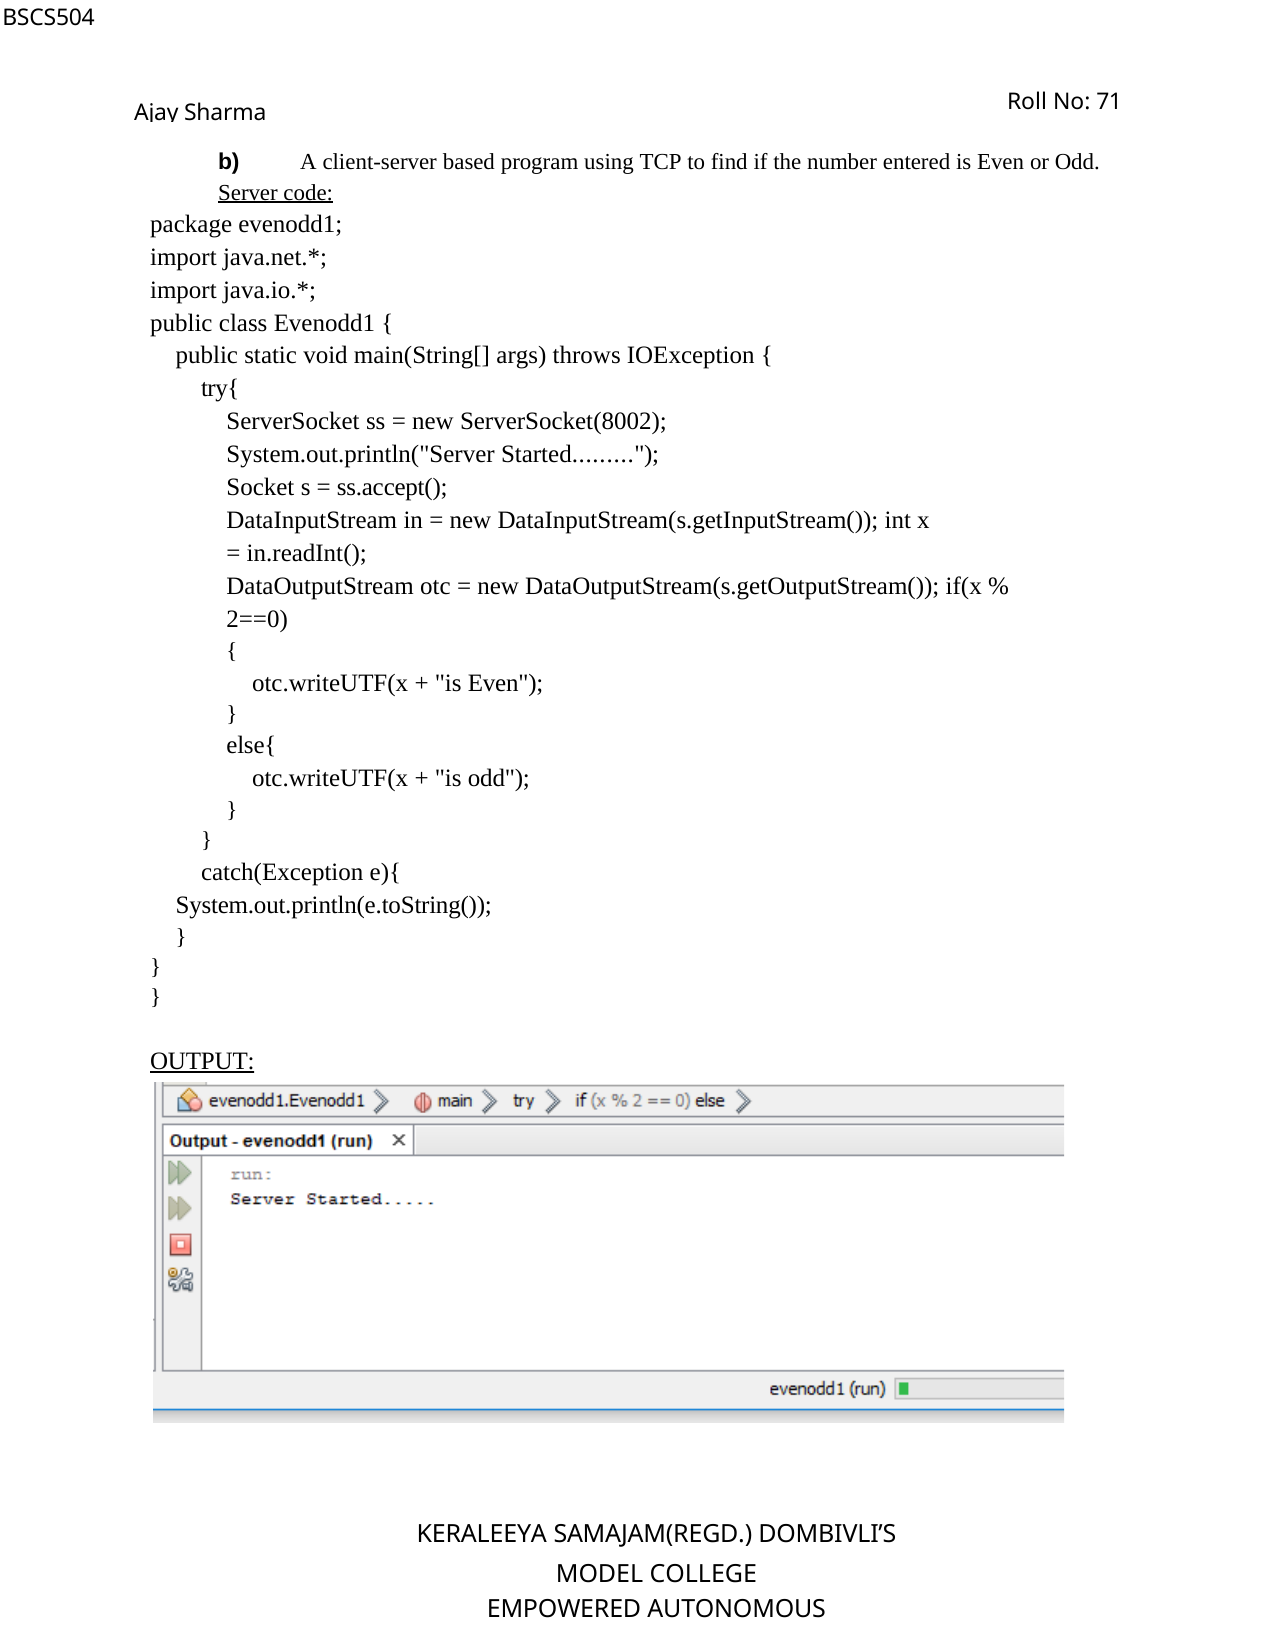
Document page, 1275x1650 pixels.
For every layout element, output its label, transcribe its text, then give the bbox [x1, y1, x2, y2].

text Socket s = ss.accept(); [226, 472, 1162, 501]
text catch(Exception e){ System.out.println(e.toString()); [175, 857, 611, 918]
text public class Evenodd1 { [150, 308, 1162, 337]
text ServerSocket ss = new ServerSocket(8002); System.out.println("Server Started "); [226, 406, 702, 468]
text otc.writeUTF(x + "is odd"); [252, 763, 1162, 792]
text DataInputStream in = new DataInputStream(s.getInputStream()); int x = in.readInt(); [226, 505, 943, 567]
text } [150, 983, 1162, 1010]
text public static void main(String[] args) throws IOException { try{ [175, 340, 812, 402]
text } [226, 700, 1162, 727]
text } [175, 923, 1162, 949]
text } [226, 796, 1162, 822]
text else{ [226, 731, 1162, 759]
text OUTPUT: [150, 1046, 1162, 1075]
picture [153, 1082, 1065, 1423]
list A client-server based program using TCP to find if the number entered is Even or Odd. Server code: [218, 148, 1120, 205]
text } [201, 826, 1162, 853]
text DataOutputStream otc = new DataOutputStream(s.getOutputStream()); if(x % 2==0) [226, 571, 1021, 633]
text package evenodd1; import java.net.*; import java.io.*; [150, 209, 363, 303]
text } [150, 953, 1162, 979]
text otc.writeUTF(x + "is Even"); [252, 668, 1162, 696]
text { [226, 637, 1162, 664]
